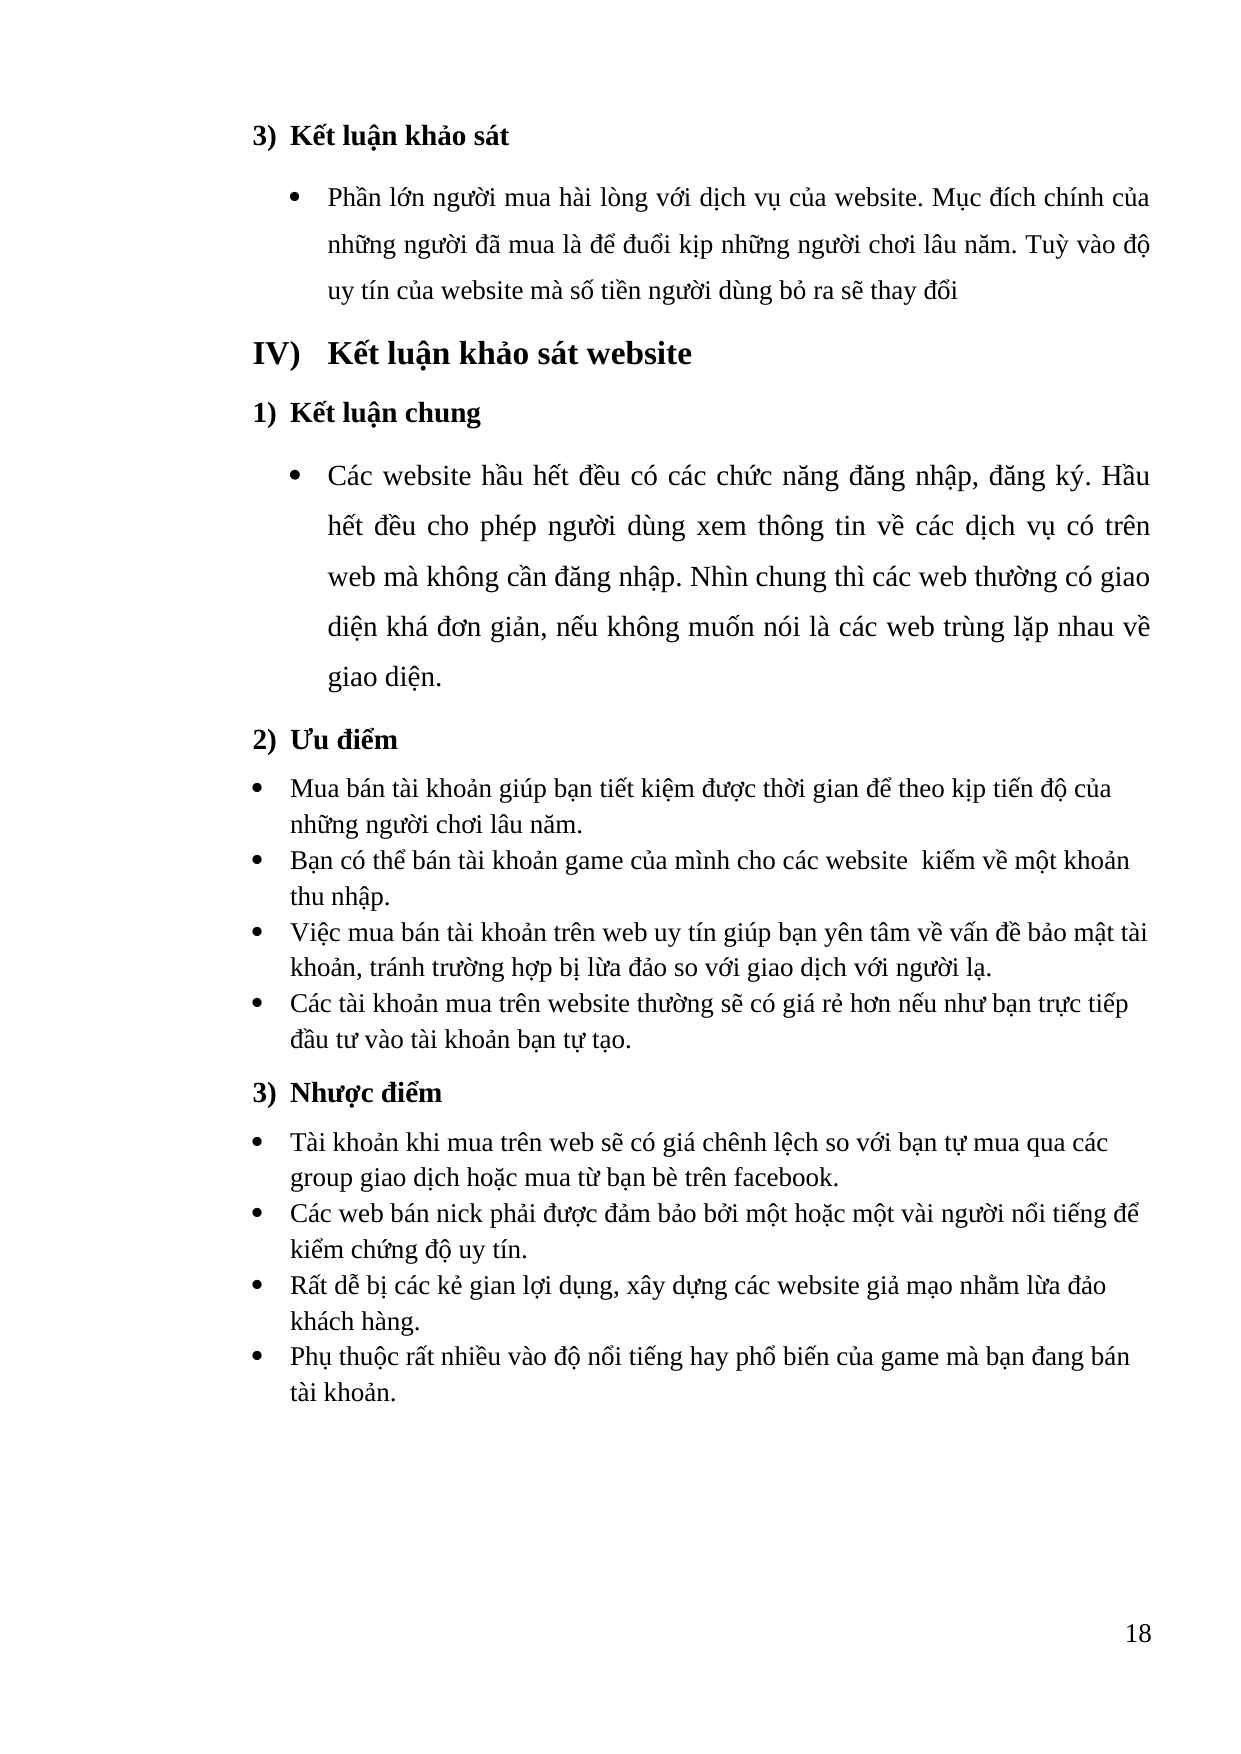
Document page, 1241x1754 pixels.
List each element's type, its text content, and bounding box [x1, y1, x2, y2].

list Bạn có thể bán tài khoản game của mình cho các website kiếm về một khoản thu nhập. [252, 844, 1152, 911]
list Tài khoản khi mua trên web sẽ có giá chênh lệch so với bạn tự mua qua các group giao dịch hoặc mua từ bạn bè trên facebook. [252, 1126, 1152, 1193]
list Mua bán tài khoản giúp bạn tiết kiệm được thời gian để theo kịp tiến độ của những người chơi lâu năm. [252, 772, 1152, 839]
list Việc mua bán tài khoản trên web uy tín giúp bạn yên tâm về vấn đề bảo mật tài khoản, tránh trường hợp bị lừa đảo so với giao dịch với người lạ. [252, 916, 1152, 983]
list Các tài khoản mua trên website thường sẽ có giá rẻ hơn nếu như bạn trực tiếp đầu tư vào tài khoản bạn tự tạo. [252, 987, 1152, 1054]
list Các web bán nick phải được đảm bảo bởi một hoặc một vài người nổi tiếng để kiểm chứng độ uy tín. [252, 1197, 1152, 1264]
subtitle Kết luận khảo sát [252, 118, 1152, 152]
list Các website hầu hết đều có các chức năng đăng nhập, đăng ký. Hầu hết đều cho phép người dùng xem thông tin về các dịch vụ có trên web mà không cần đăng nhập. Nhìn chung thì các web thường có giao diện khá đơn giản, nếu không muốn nói là các web trùng lặp nhau về giao diện. [290, 458, 1152, 693]
subtitle Kết luận khảo sát website [252, 333, 1152, 372]
list Phụ thuộc rất nhiều vào độ nổi tiếng hay phổ biến của game mà bạn đang bán tài khoản. [252, 1340, 1152, 1407]
list Rất dễ bị các kẻ gian lợi dụng, xây dựng các website giả mạo nhằm lừa đảo khách hàng. [252, 1269, 1152, 1336]
subtitle Kết luận chung [252, 395, 1152, 429]
subtitle Ưu điểm [252, 722, 1152, 756]
subtitle Nhược điểm [252, 1075, 1152, 1109]
list Phần lớn người mua hài lòng với dịch vụ của website. Mục đích chính của những người đã mua là để đuổi kịp những người chơi lâu năm. Tuỳ vào độ uy tín của website mà số tiền người dùng bỏ ra sẽ thay đổi [290, 181, 1152, 306]
